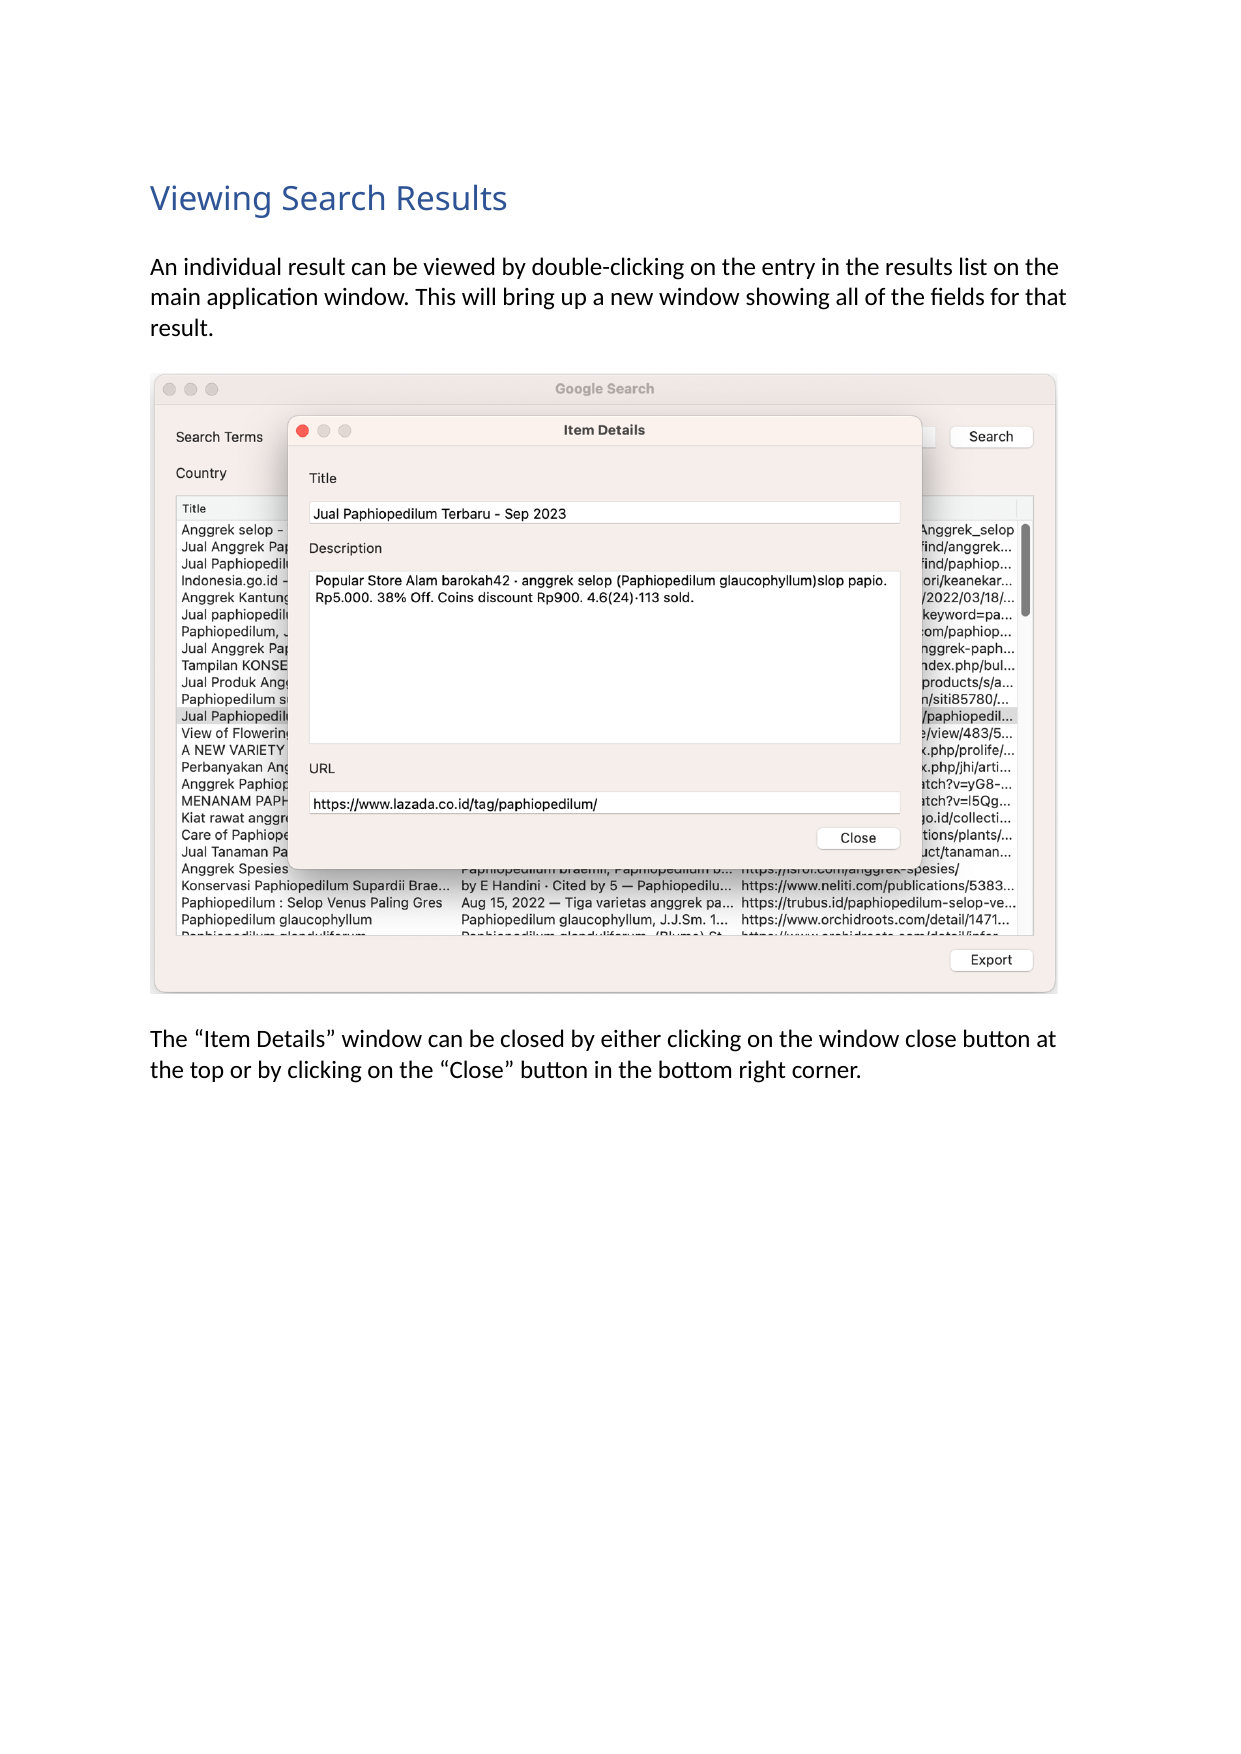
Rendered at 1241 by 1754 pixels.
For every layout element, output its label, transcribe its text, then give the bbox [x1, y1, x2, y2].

picture [150, 373, 1058, 994]
text An individual result can be viewed by double-clicking on the entry in the results list on the main application window. This will bring up a new window showing all of the fields for that result. [150, 251, 1090, 342]
subtitle Viewing Search Results [150, 175, 1090, 220]
text The “Item Details” window can be closed by either clicking on the window close button at the top or by clicking on the “Close” button in the bottom right corner. [150, 1024, 1090, 1085]
